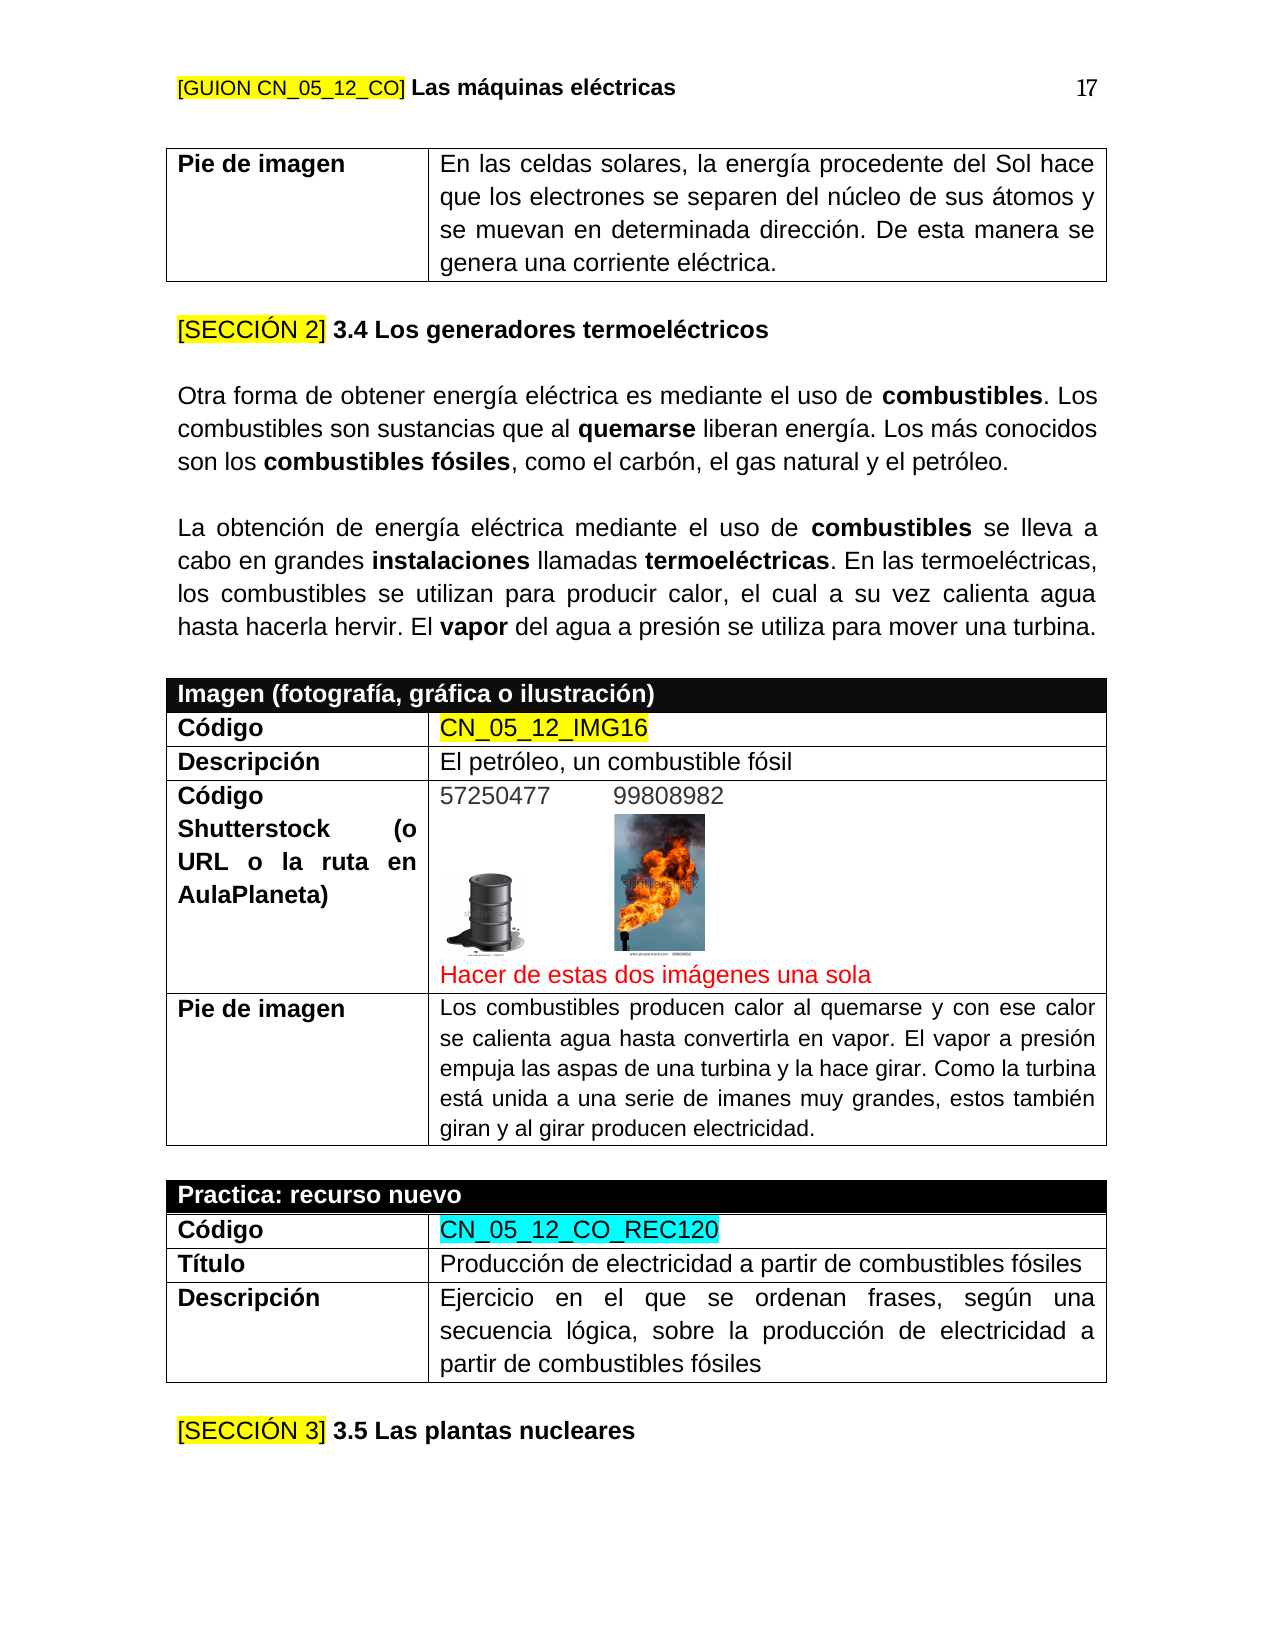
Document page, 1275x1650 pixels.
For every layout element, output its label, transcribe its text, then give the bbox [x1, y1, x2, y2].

picture [614, 814, 705, 957]
table_cell 57250477 99808982 Hacer de estas dos imágenes una sola [429, 781, 1106, 993]
table_header Practica: recurso nuevo [167, 1181, 1106, 1213]
table_cell Pie de imagen [167, 149, 428, 281]
table_cell Los combustibles producen calor al quemarse y con ese calor se calienta agua hasta convertirla en vapor. El vapor a presión empuja las aspas de una turbina y la hace girar. Como la turbina está unida a una serie de imanes muy grandes, estos también giran y al girar producen electricidad. [429, 994, 1106, 1145]
table_cell Descripción [167, 1283, 428, 1382]
text [SECCIÓN 2] 3.4 Los generadores termoeléctricos [326, 315, 1098, 343]
table_cell Código Shutterstock (o URL o la ruta en AulaPlaneta) [167, 781, 428, 993]
text [SECCIÓN 3] 3.5 Las plantas nucleares [326, 1416, 1098, 1444]
table_cell CN_05_12_IMG16 [429, 713, 1106, 746]
table_header Imagen (fotografía, gráfica o ilustración) [167, 679, 1106, 712]
table_cell Ejercicio en el que se ordenan frases, según una secuencia lógica, sobre la producción de electricidad a partir de combustibles fósiles [429, 1283, 1106, 1382]
table_cell CN_05_12_CO_REC120 [429, 1215, 1106, 1248]
table_cell Producción de electricidad a partir de combustibles fósiles [429, 1249, 1106, 1282]
table_cell Código [167, 1215, 428, 1248]
text Otra forma de obtener energía eléctrica es mediante el uso de combustibles. Los combustibles son sustancias que al quemarse liberan energía. Los más conocidos son los combustibles fósiles, como el carbón, el gas natural y el petróleo. [177, 381, 1098, 476]
table_cell En las celdas solares, la energía procedente del Sol hace que los electrones se separen del núcleo de sus átomos y se muevan en determinada dirección. De esta manera se genera una corriente eléctrica. [429, 149, 1106, 281]
table_cell El petróleo, un combustible fósil [429, 747, 1106, 780]
table_cell Descripción [167, 747, 428, 780]
text La obtención de energía eléctrica mediante el uso de combustibles se lleva a cabo en grandes instalaciones llamadas termoeléctricas. En las termoeléctricas, los combustibles se utilizan para producir calor, el cual a su vez calienta agua hasta hacerla hervir. El vapor del agua a presión se utiliza para mover una turbina. [177, 513, 1098, 641]
table_cell Código [167, 713, 428, 746]
table_cell Título [167, 1249, 428, 1282]
table_cell Pie de imagen [167, 994, 428, 1145]
picture [445, 873, 525, 957]
